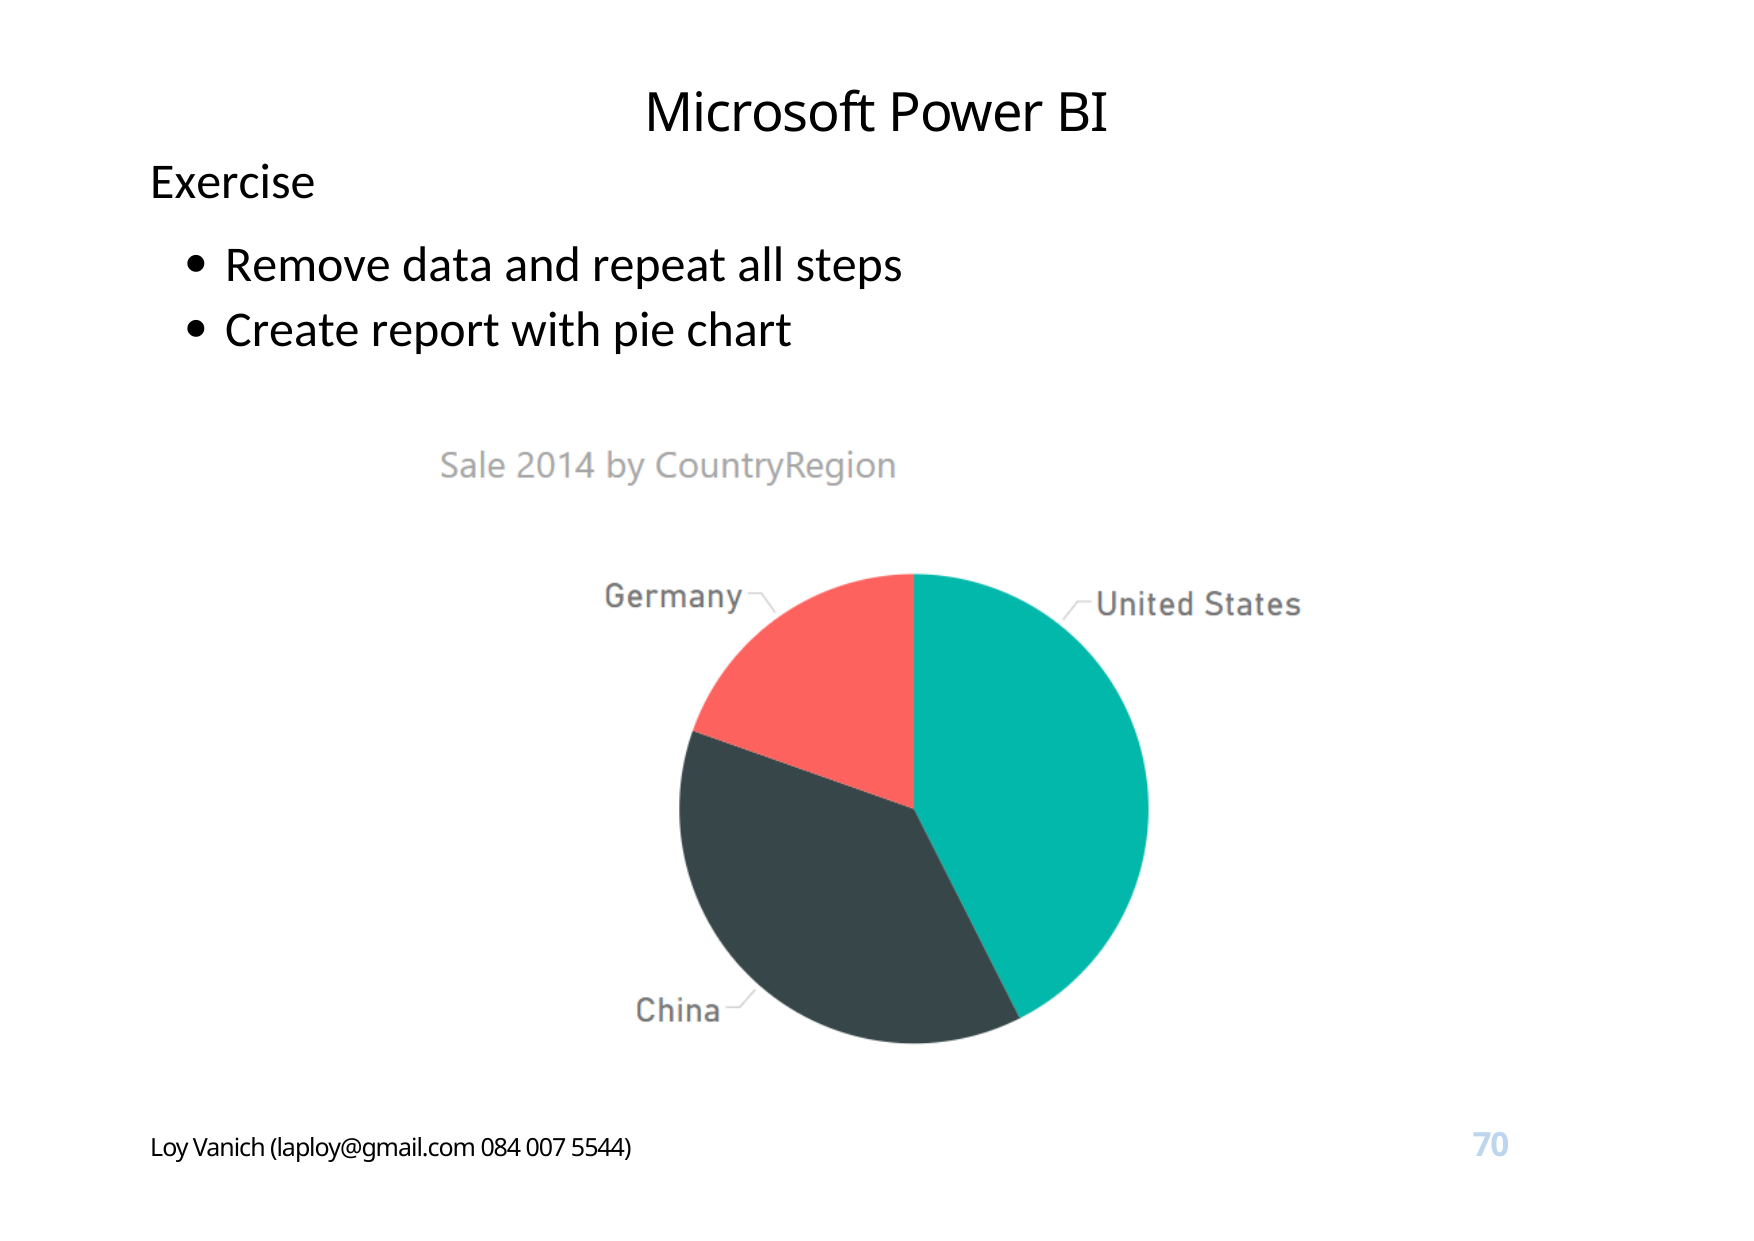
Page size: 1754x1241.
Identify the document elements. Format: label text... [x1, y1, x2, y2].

list Remove data and repeat all steps [187, 232, 1604, 293]
picture [411, 414, 1343, 1069]
text Exercise [150, 150, 1604, 211]
list Create report with pie chart [187, 298, 1604, 359]
